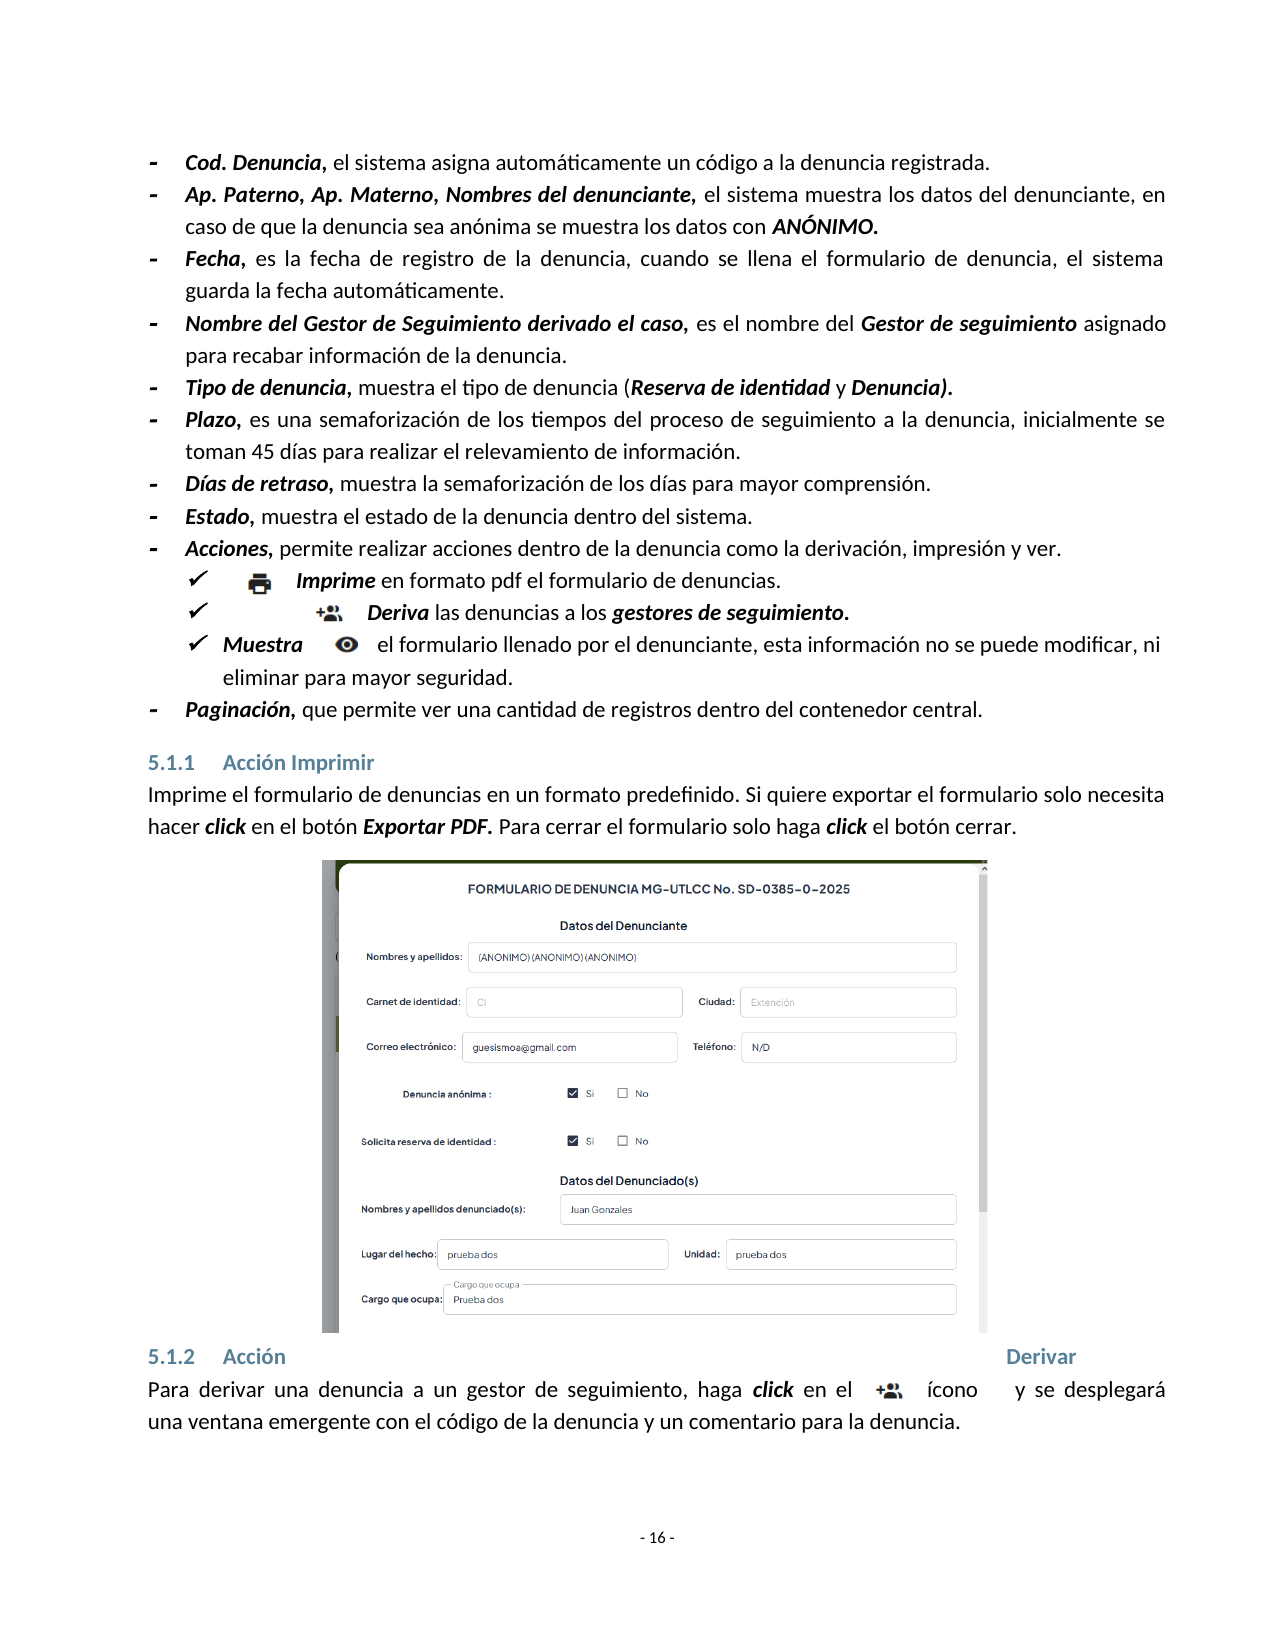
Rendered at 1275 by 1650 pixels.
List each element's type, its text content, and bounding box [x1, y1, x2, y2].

list Deriva las denuncias a los gestores de seguimiento. [185, 598, 1167, 626]
text Acción Imprimir [148, 748, 1167, 776]
list Imprime en formato pdf el formulario de denuncias. [185, 566, 1167, 594]
list Acciones, permite realizar acciones dentro de la denuncia como la derivación, impresión y ver. [148, 534, 1167, 562]
list Nombre del Gestor de Seguimiento derivado el caso, es el nombre del Gestor de seguimiento asignado para recabar información de la denuncia. [148, 309, 1167, 369]
list Paginación, que permite ver una cantidad de registros dentro del contenedor central. [148, 695, 1167, 723]
list Días de retraso, muestra la semaforización de los días para mayor comprensión. [148, 469, 1167, 498]
list Ap. Paterno, Ap. Materno, Nombres del denunciante, el sistema muestra los datos del denunciante, en caso de que la denuncia sea anónima se muestra los datos con ANÓNIMO. [148, 180, 1167, 240]
list Muestra el formulario llenado por el denunciante, esta información no se puede modificar, ni eliminar para mayor seguridad. [185, 631, 1167, 691]
picture [322, 860, 987, 1332]
picture [331, 631, 359, 653]
list Estado, muestra el estado de la denuncia dentro del sistema. [148, 502, 1167, 530]
list Cod. Denuncia, el sistema asigna automáticamente un código a la denuncia registrada. [148, 148, 1167, 176]
picture [871, 1378, 909, 1400]
picture [311, 601, 349, 623]
text Imprime el formulario de denuncias en un formato predefinido. Si quiere exportar el formulario solo necesita hacer click en el botón Exportar PDF. Para cerrar el formulario solo haga click el botón cerrar. [148, 780, 1167, 840]
list Tipo de denuncia, muestra el tipo de denuncia (Reserva de identidad y Denuncia). [148, 373, 1167, 401]
text Para derivar una denuncia a un gestor de seguimiento, haga click en el ícono y se desplegará una ventana emergente con el código de la denuncia y un comentario para la denuncia. [148, 1375, 1167, 1435]
list Plazo, es una semaforización de los tiempos del proceso de seguimiento a la denuncia, inicialmente se toman 45 días para realizar el relevamiento de información. [148, 405, 1167, 465]
picture [243, 569, 278, 597]
text Acción Derivar [148, 1342, 1167, 1371]
list Fecha, es la fecha de registro de la denuncia, cuando se llena el formulario de denuncia, el sistema guarda la fecha automáticamente. [148, 244, 1167, 304]
